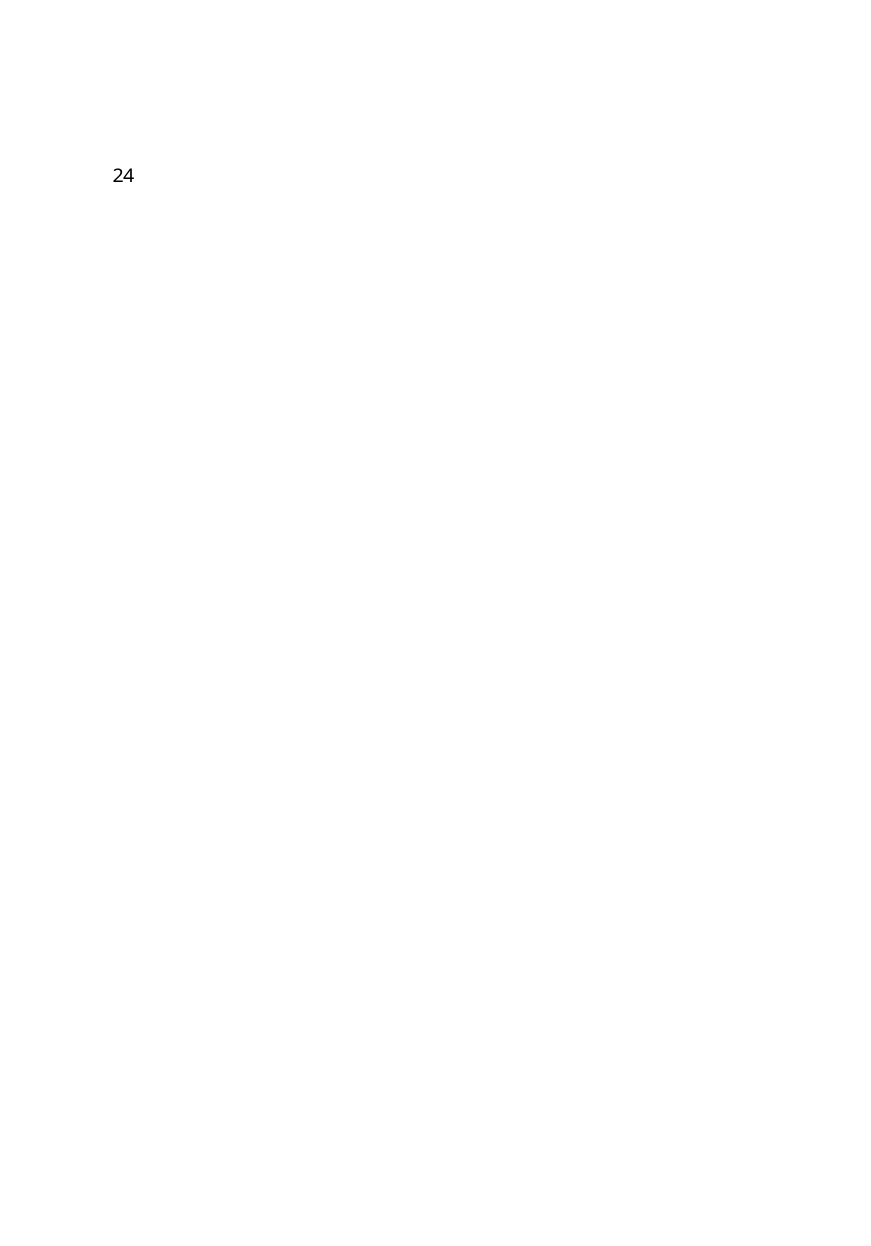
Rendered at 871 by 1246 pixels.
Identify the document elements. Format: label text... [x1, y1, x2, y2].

text 24 [112, 162, 797, 188]
